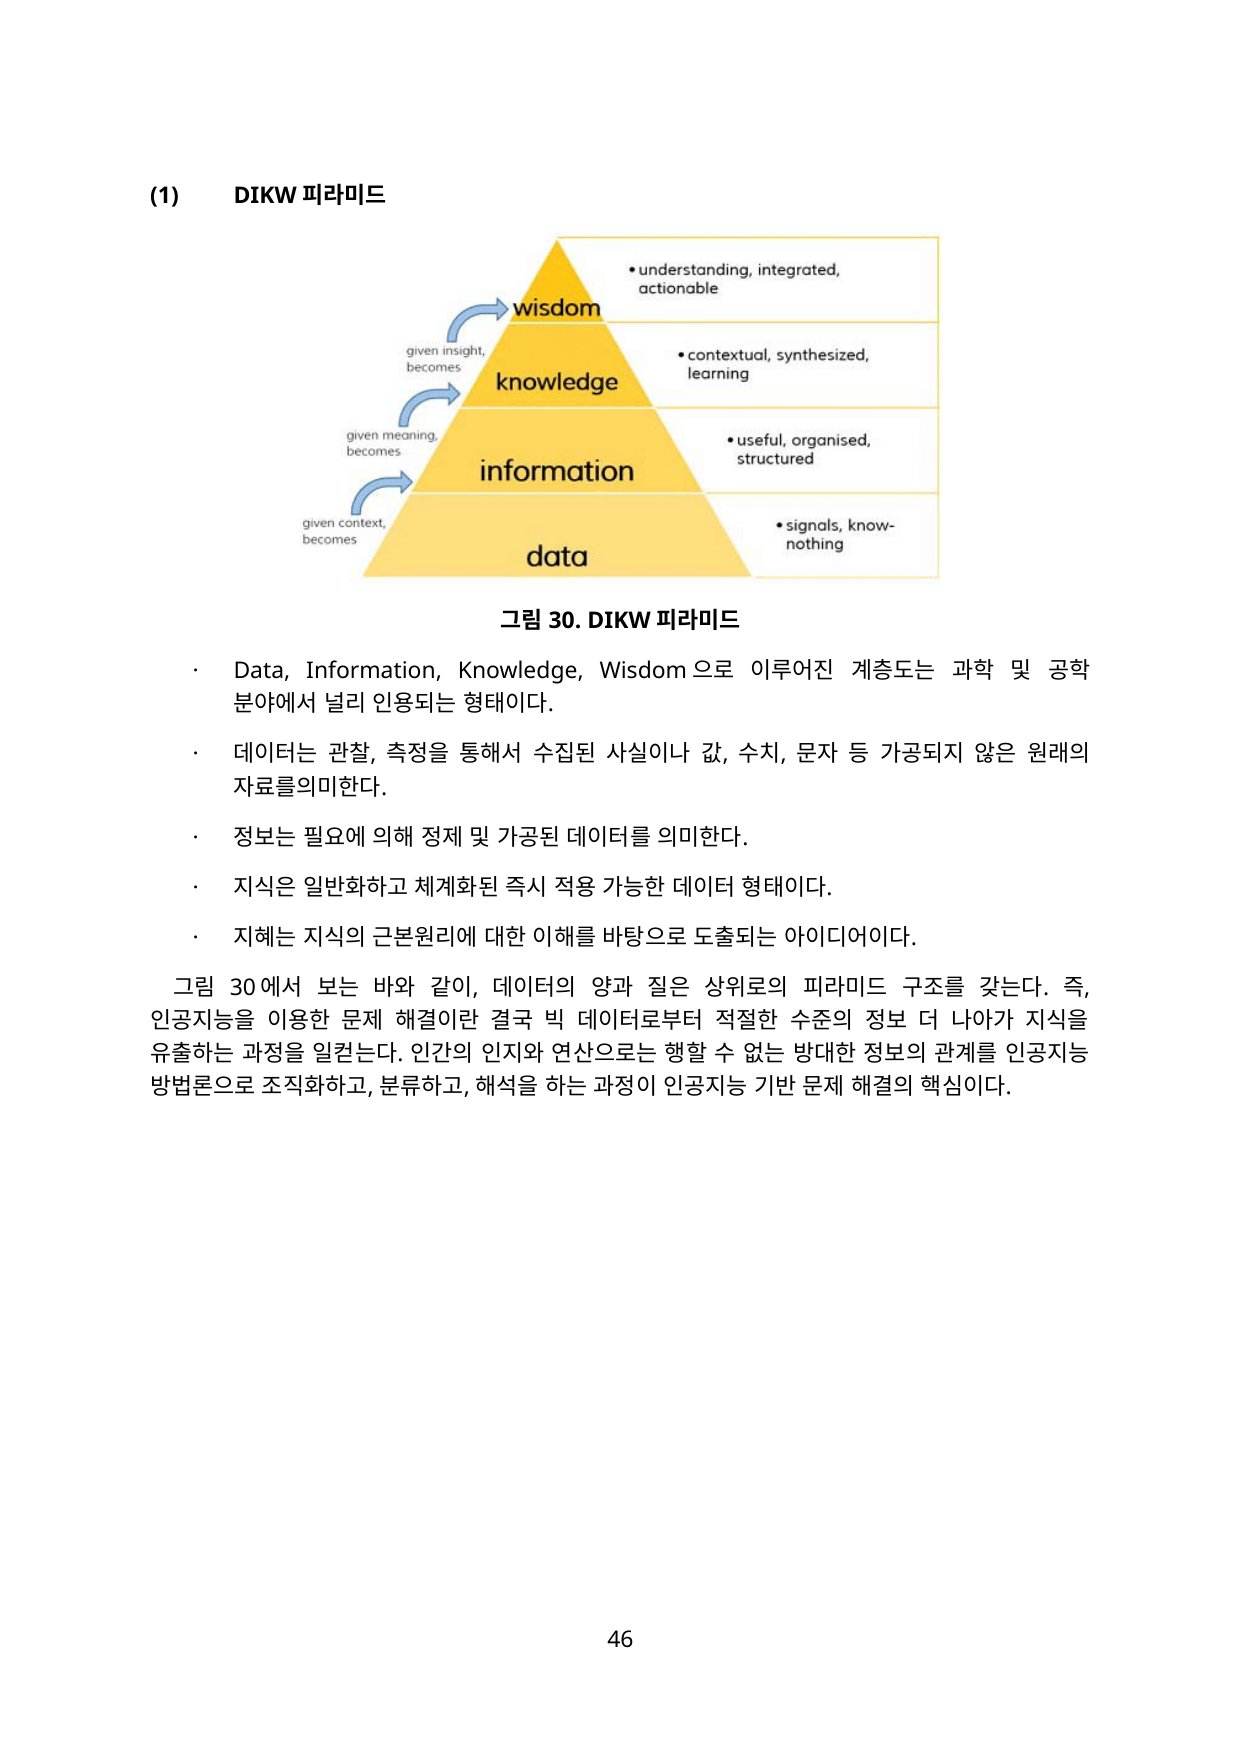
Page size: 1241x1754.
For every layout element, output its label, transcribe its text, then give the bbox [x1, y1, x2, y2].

list 지식은 일반화하고 체계화된 즉시 적용 가능한 데이터 형태이다. [192, 868, 1090, 902]
list Data, Information, Knowledge, Wisdom으로 이루어진 계층도는 과학 및 공학 분야에서 널리 인용되는 형태이다. [192, 652, 1090, 718]
text 그림 17에서 보는 바와 같이, 데이터의 양과 질은 상위로의 피라미드 구조를 갖는다. 즉, 인공지능을 이용한 문제 해결이란 결국 빅 데이터로부터 적절한 수준의 정보 더 나아가 지식을 유출하는 과정을 일컫는다. 인간의 인지와 연산으로는 행할 수 없는 방대한 정보의 관계를 인공지능 방법론으로 조직화하고, 분류하고, 해석을 하는 과정이 인공지능 기반 문제 해결의 핵심이다. [150, 968, 1090, 1102]
list 데이터는 관찰, 측정을 통해서 수집된 사실이나 값, 수치, 문자 등 가공되지 않은 원래의 자료를의미한다. [192, 735, 1090, 802]
list 지혜는 지식의 근본원리에 대한 이해를 바탕으로 도출되는 아이디어이다. [192, 918, 1090, 952]
picture [291, 227, 949, 585]
list 정보는 필요에 의해 정제 및 가공된 데이터를 의미한다. [192, 818, 1090, 852]
list DIKW 피라미드 [150, 177, 1090, 211]
